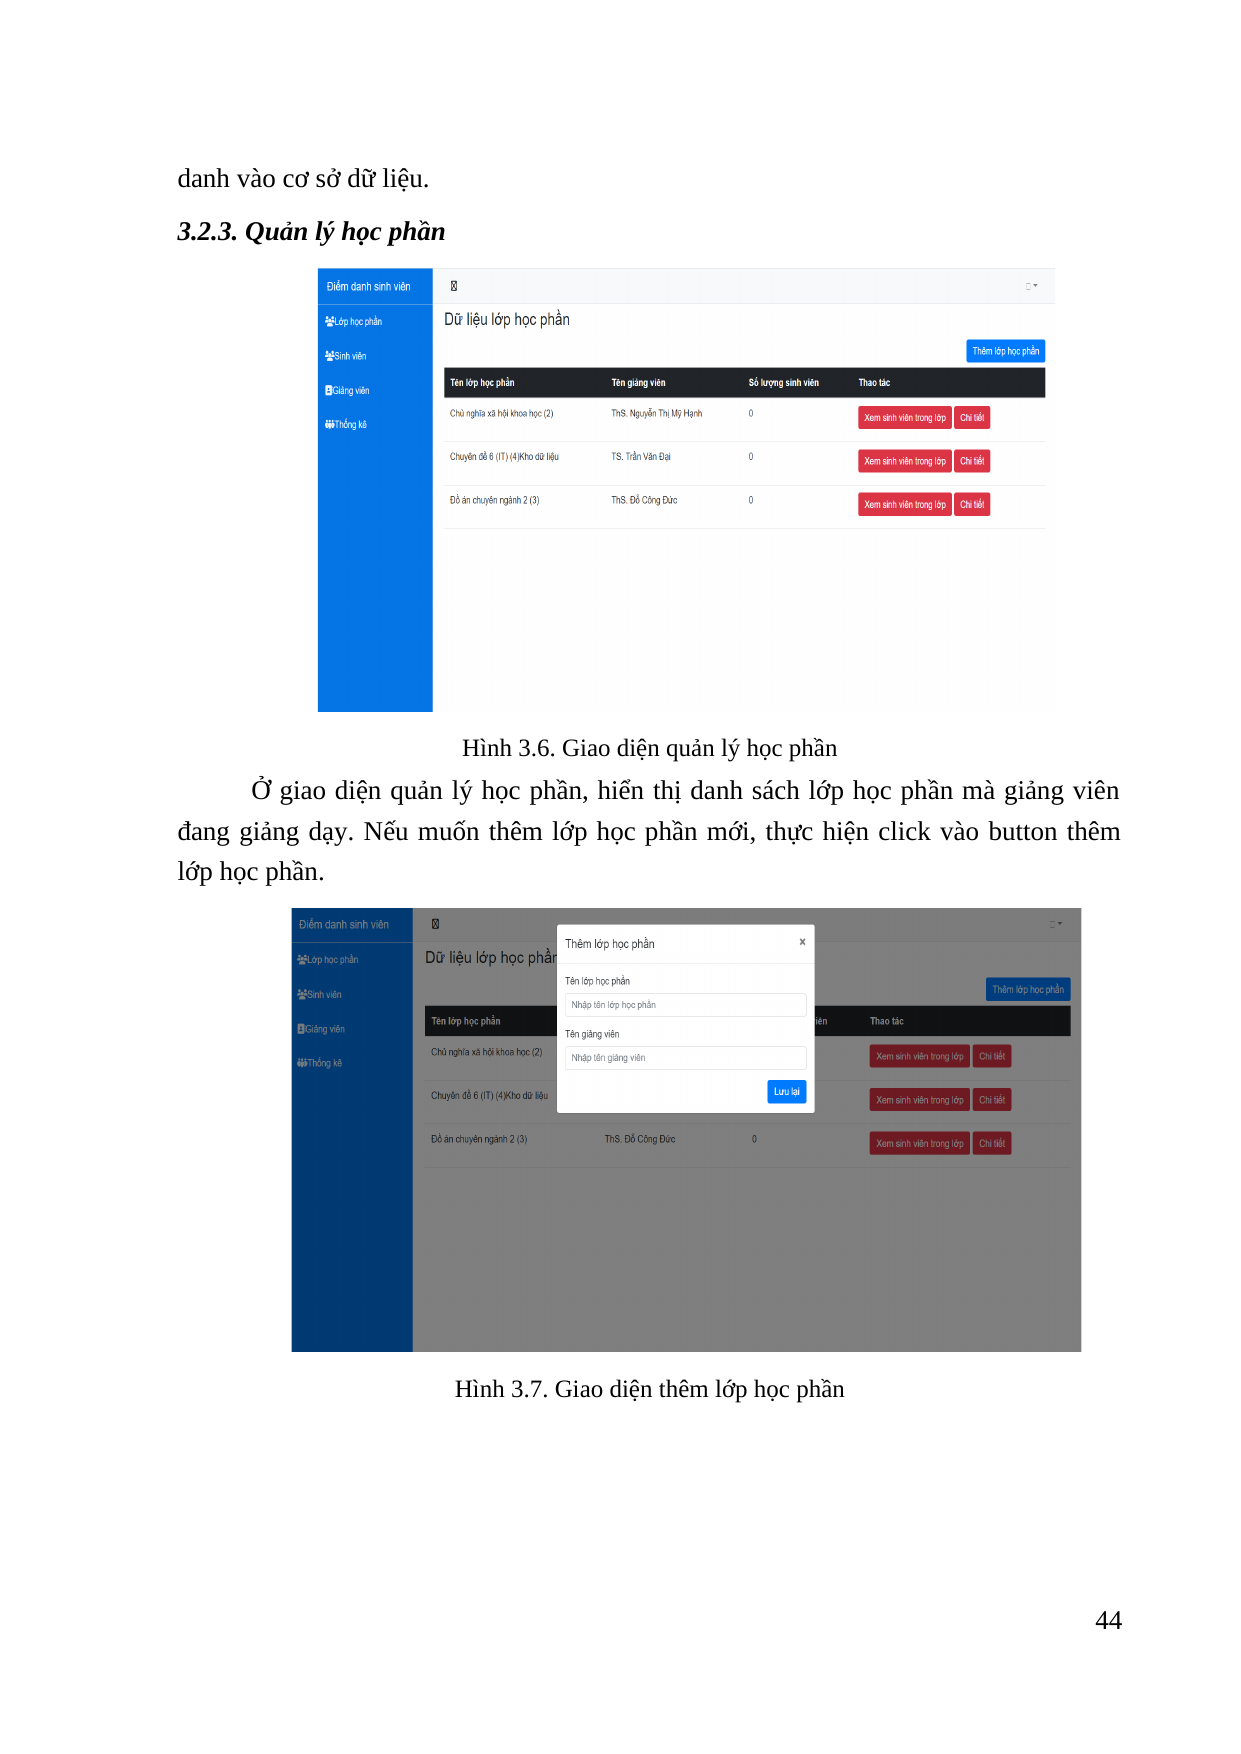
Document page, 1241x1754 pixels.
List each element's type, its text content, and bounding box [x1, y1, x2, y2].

text Hình 3.6. Giao diện quản lý học phần [177, 733, 1122, 762]
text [177, 162, 1122, 193]
text Hình 3.7. Giao diện thêm lớp học phần [177, 1374, 1122, 1403]
picture [317, 268, 1056, 712]
subtitle Quản lý học phần [177, 215, 1122, 246]
picture [291, 908, 1082, 1352]
text Ở giao diện quản lý học phần, hiển thị danh sách lớp học phần mà giảng viên đang giảng dạy. Nếu muốn thêm lớp học phần mới, thực hiện click vào button thêm lớp học phần. [177, 774, 1122, 886]
